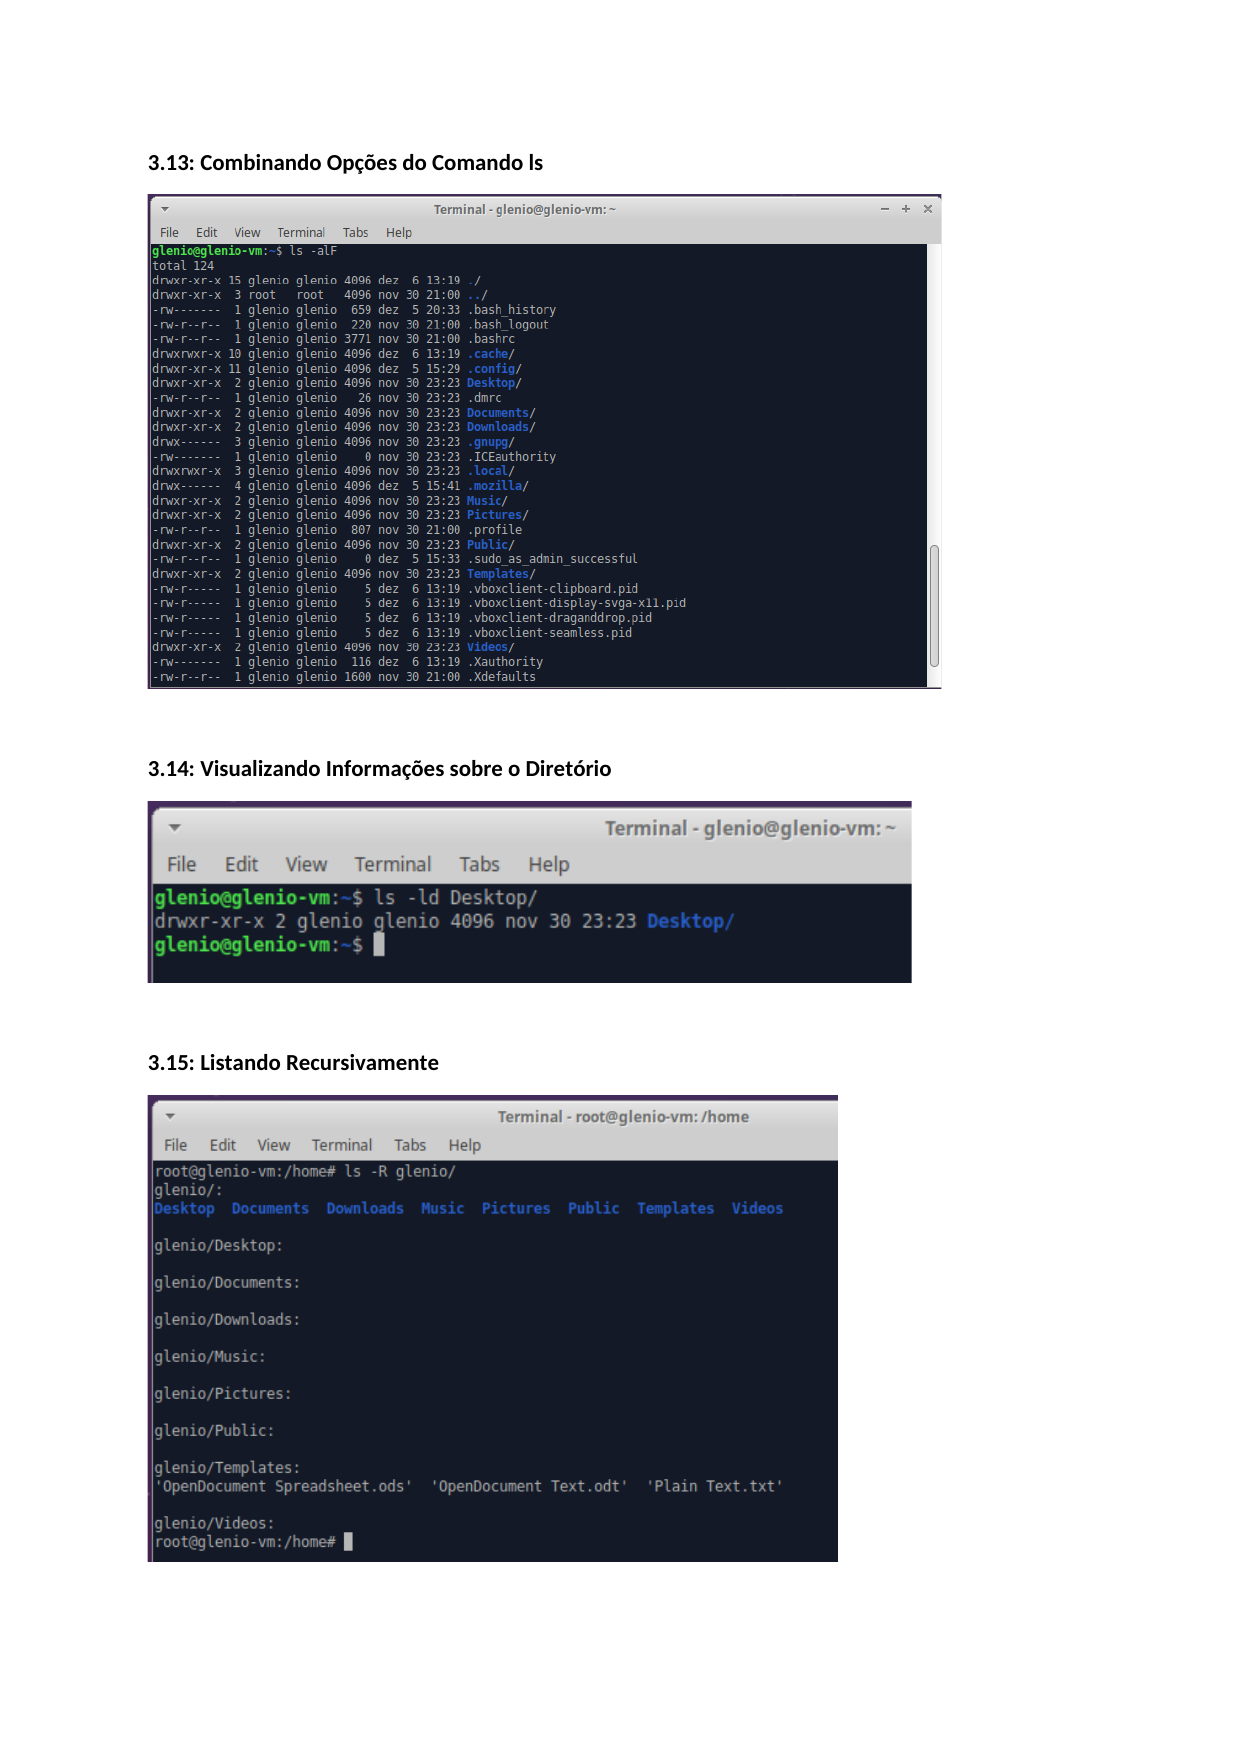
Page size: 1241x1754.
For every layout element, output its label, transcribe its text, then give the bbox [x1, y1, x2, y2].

picture [147, 194, 942, 689]
picture [147, 1095, 838, 1562]
text 3.15: Listando Recursivamente [148, 1048, 1093, 1076]
text 3.13: Combinando Opções do Comando ls [148, 148, 1093, 176]
text 3.14: Visualizando Informações sobre o Diretório [148, 754, 1093, 782]
picture [147, 801, 912, 983]
